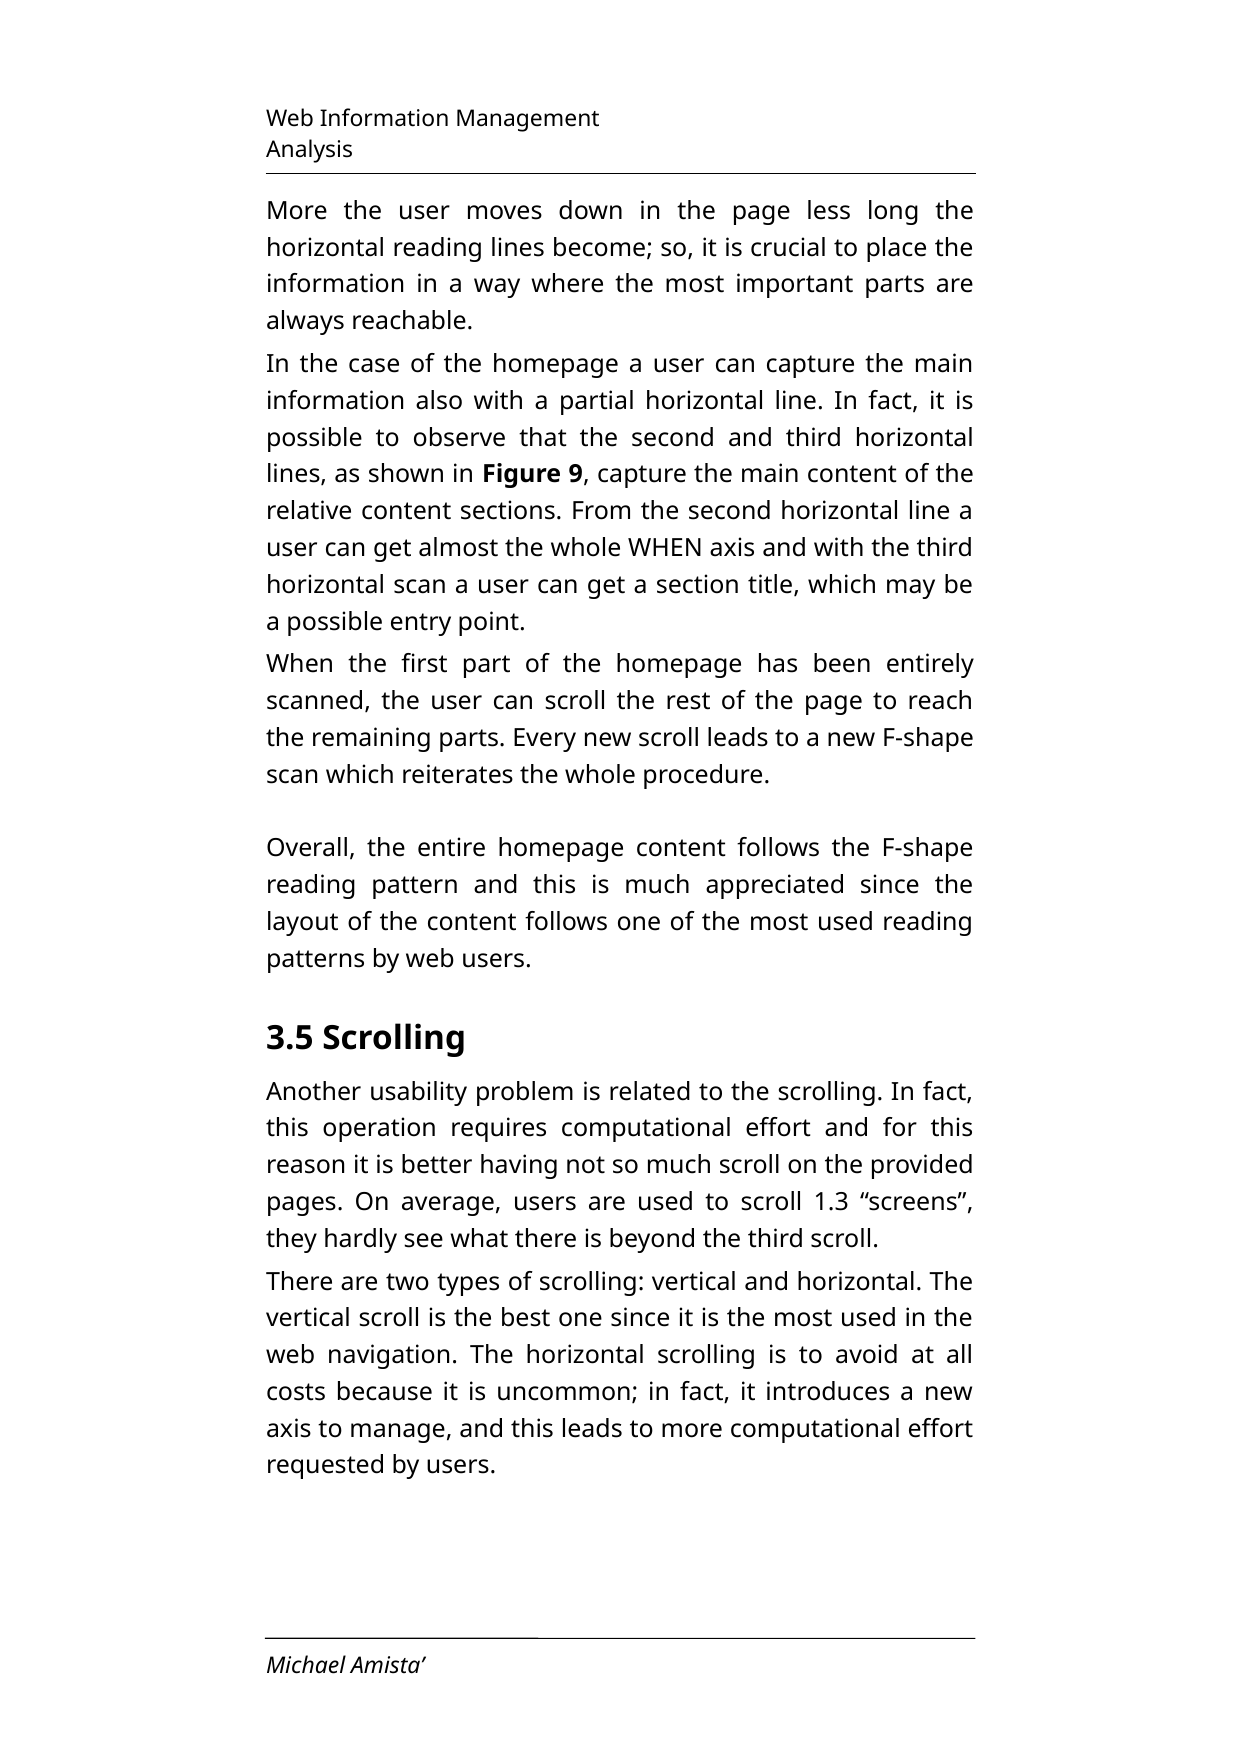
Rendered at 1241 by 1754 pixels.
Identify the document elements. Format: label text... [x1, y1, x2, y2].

text When the first part of the homepage has been entirely scanned, the user can scroll the rest of the page to reach the remaining parts. Every new scroll leads to a new F-shape scan which reiterates the whole procedure. [266, 646, 974, 791]
subtitle 3.5 Scrolling [266, 1014, 974, 1059]
text Another usability problem is related to the scrolling. In fact, this operation requires computational effort and for this reason it is better having not so much scroll on the provided pages. On average, users are used to scroll 1.3 “screens”, they hardly see what there is beyond the third scroll. [266, 1073, 974, 1254]
text Overall, the entire homepage content follows the F-shape reading pattern and this is much appreciated since the layout of the content follows one of the most used reading patterns by web users. [266, 830, 974, 974]
text In the case of the homepage a user can capture the main information also with a partial horizontal line. In fact, it is possible to observe that the second and third horizontal lines, as shown in Figure 9, capture the main content of the relative content sections. From the second horizontal line a user can get almost the whole WHEN axis and with the third horizontal scan a user can get a section title, which may be a possible entry point. [266, 346, 974, 637]
text More the user moves down in the page less long the horizontal reading lines become; so, it is crucial to place the information in a way where the most important parts are always reachable. [266, 192, 974, 337]
text There are two types of scrolling: vertical and horizontal. The vertical scroll is the best one since it is the most used in the web navigation. The horizontal scrolling is to avoid at all costs because it is uncommon; in fact, it introduces a new axis to manage, and this leads to more computational effort requested by users. [266, 1263, 974, 1481]
